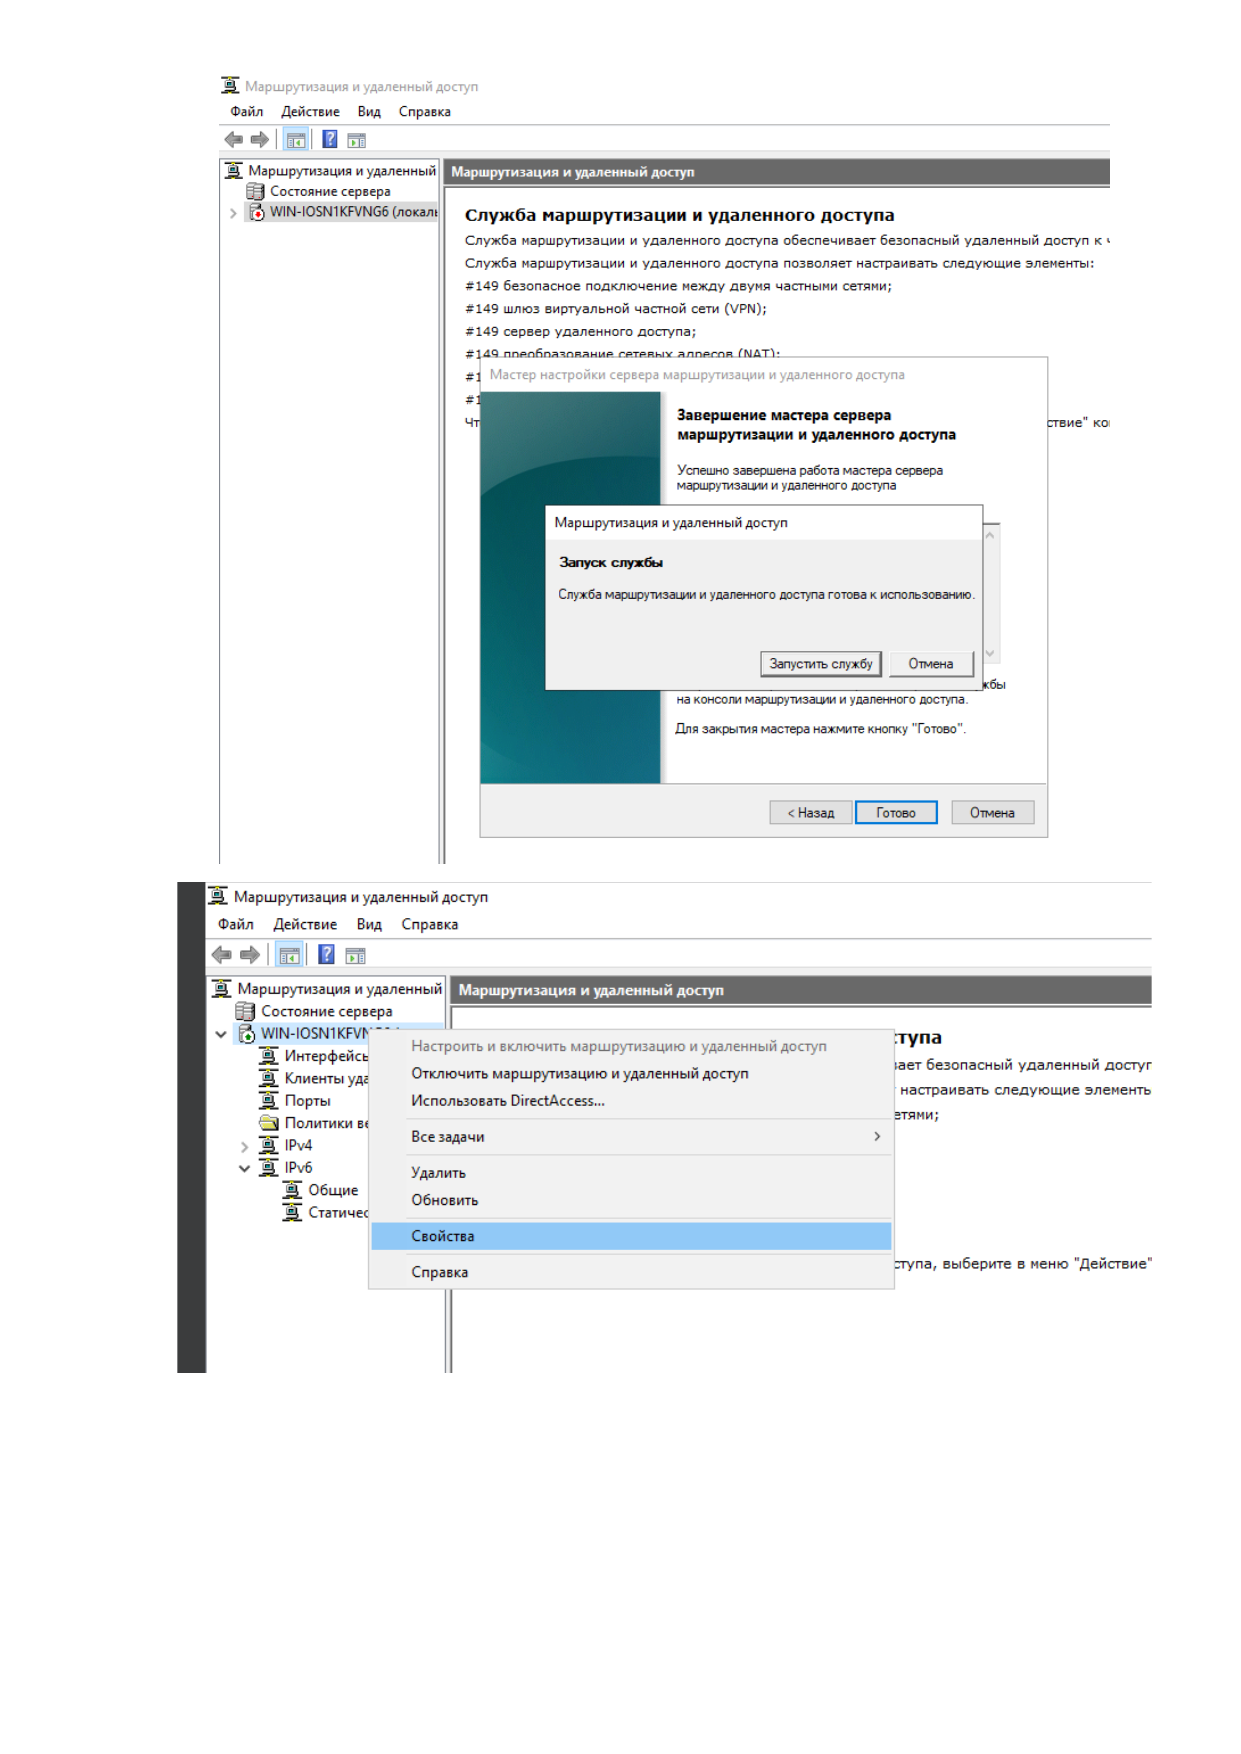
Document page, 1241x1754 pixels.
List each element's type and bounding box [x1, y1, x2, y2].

picture [219, 73, 1110, 864]
picture [177, 882, 1152, 1373]
